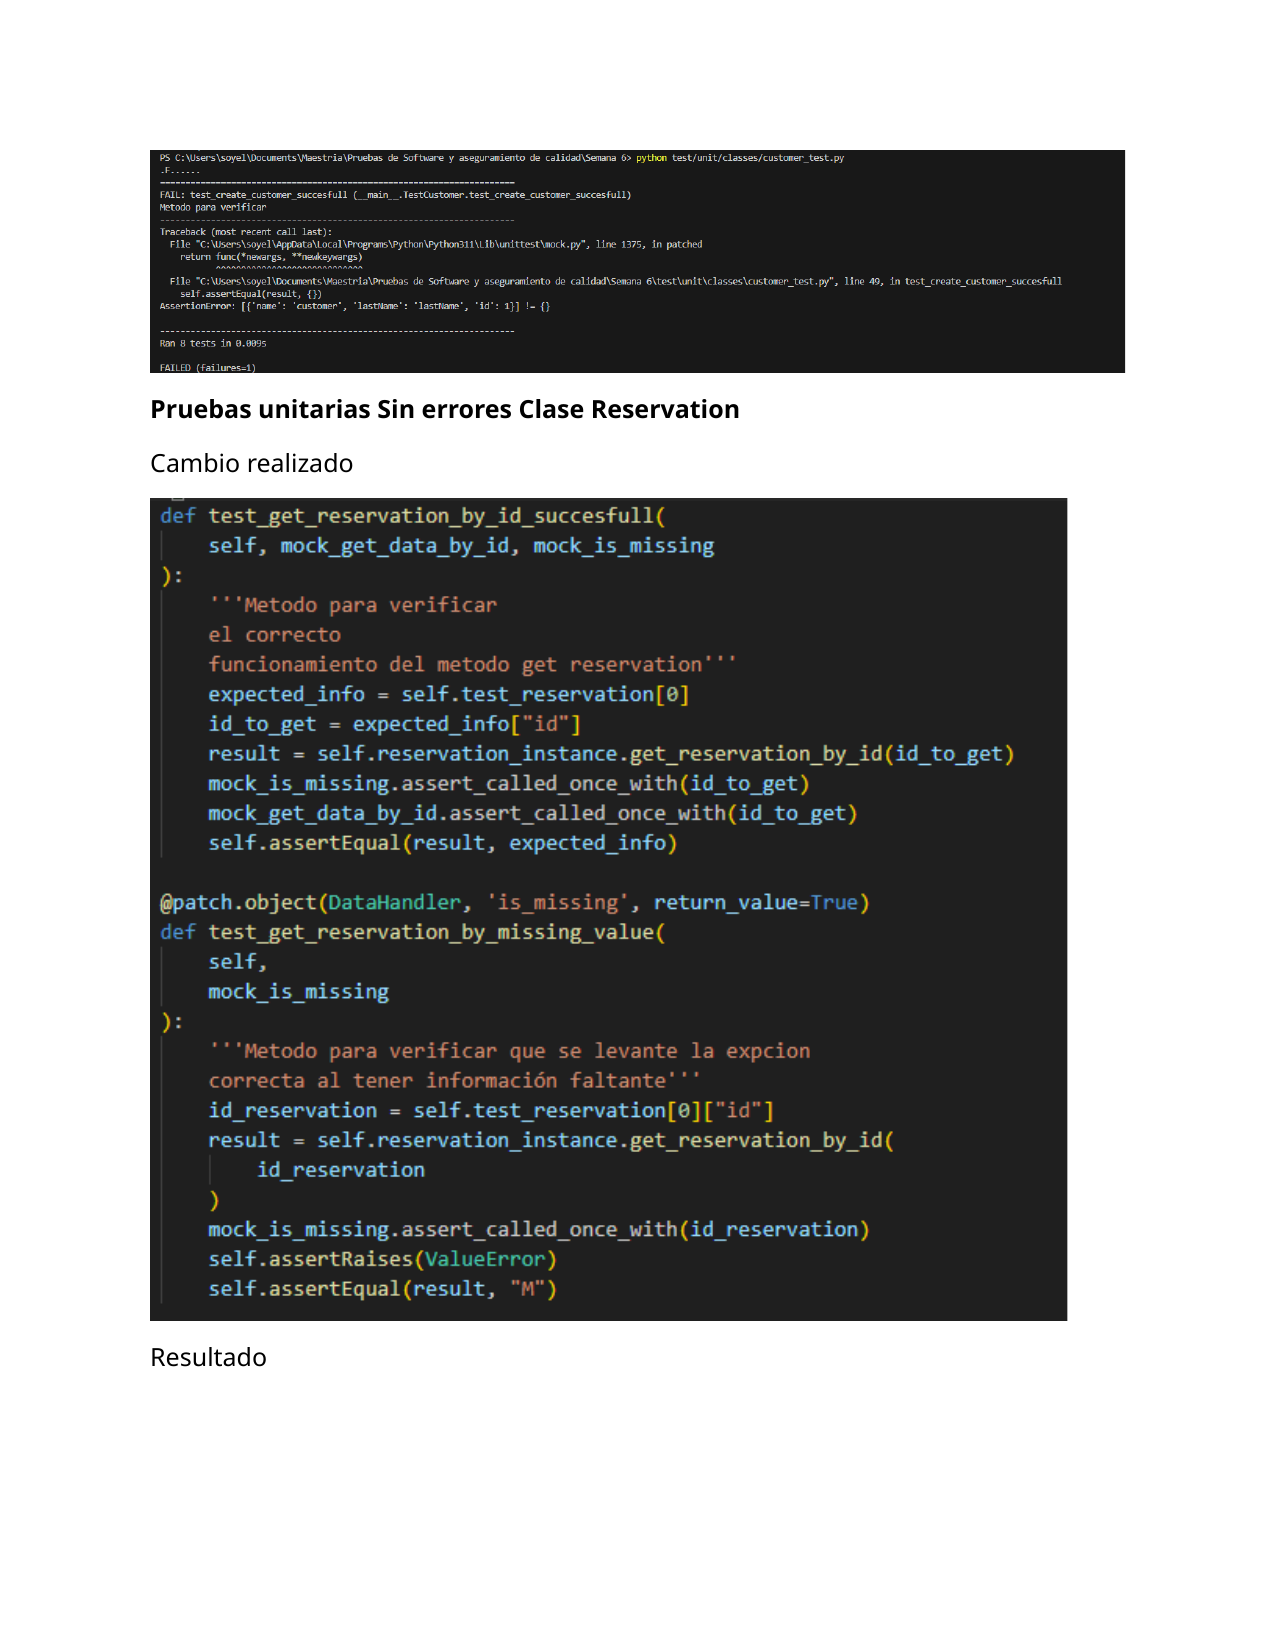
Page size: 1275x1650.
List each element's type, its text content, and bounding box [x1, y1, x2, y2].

text Resultado [150, 1340, 1125, 1374]
text Pruebas unitarias Sin errores Clase Reservation [150, 392, 1125, 426]
text Cambio realizado [150, 445, 1125, 479]
picture [150, 498, 1068, 1321]
picture [150, 150, 1125, 373]
